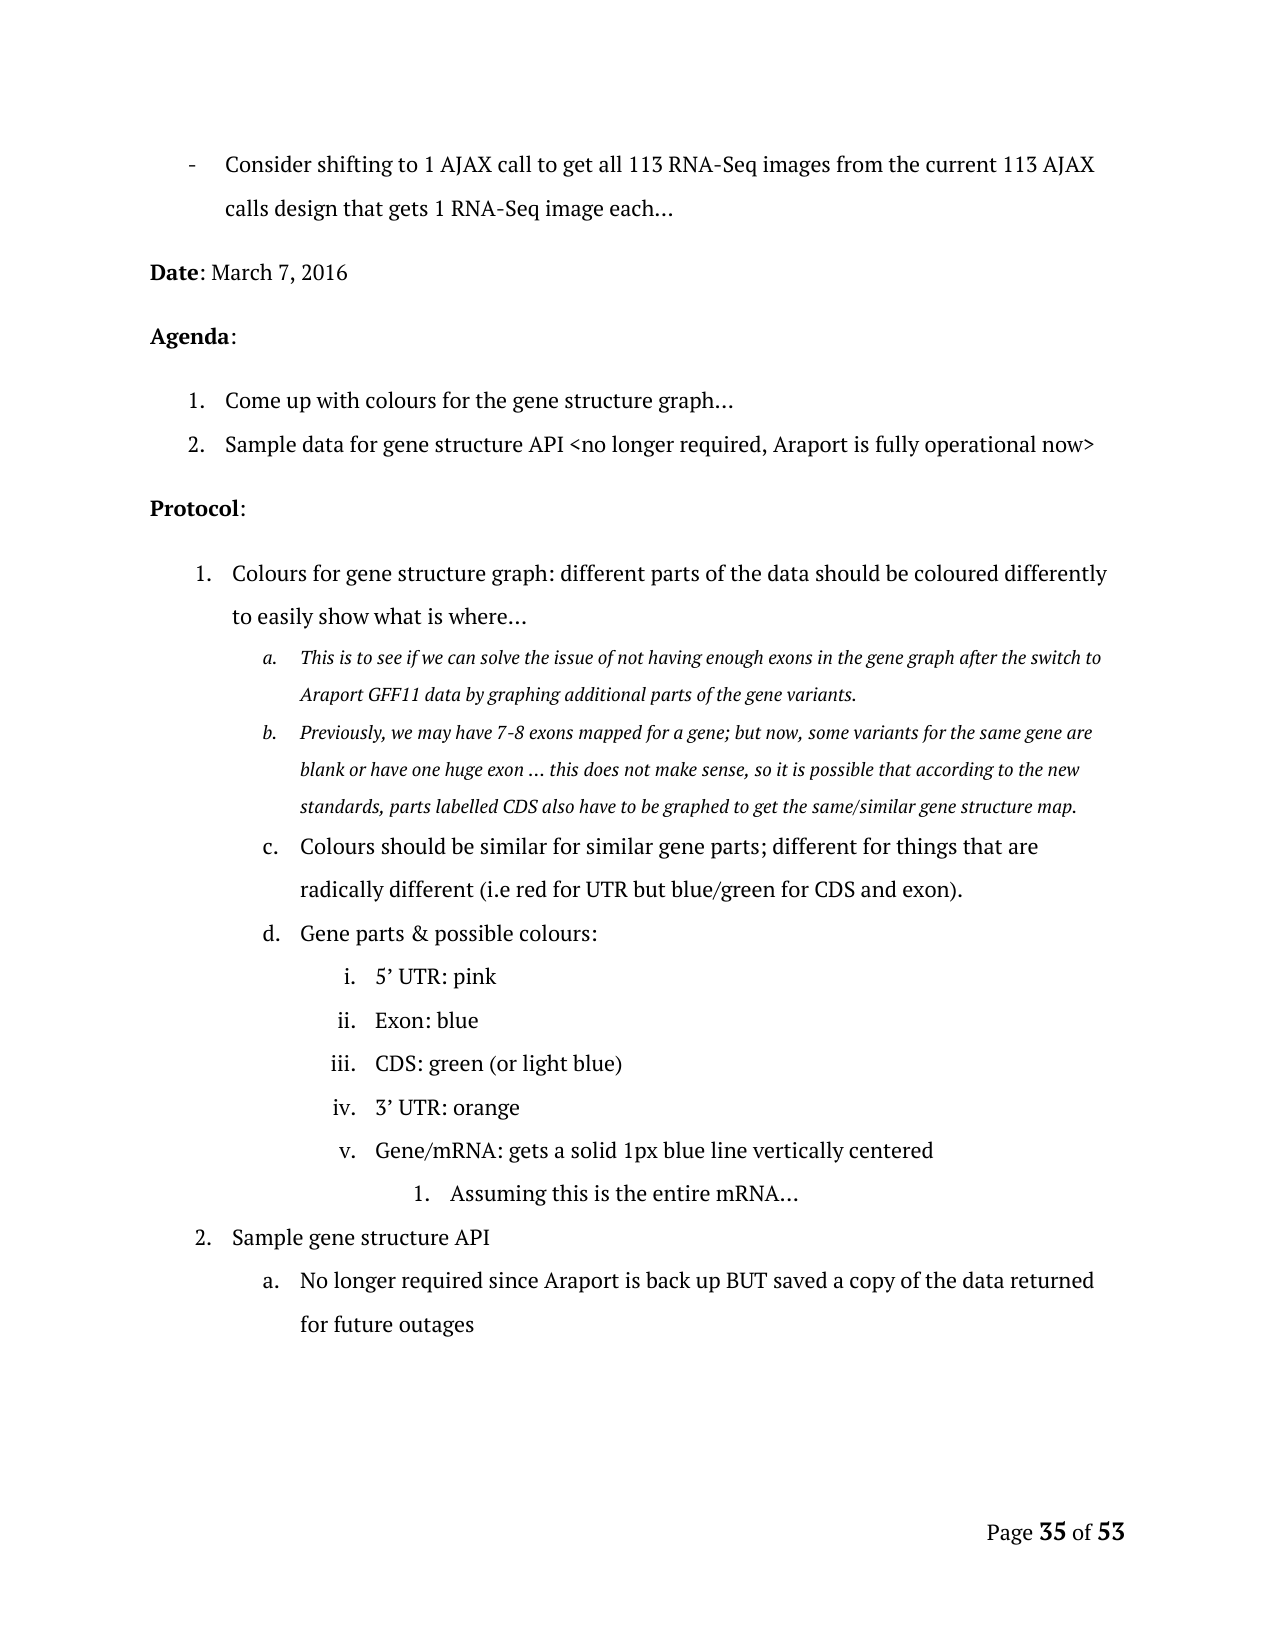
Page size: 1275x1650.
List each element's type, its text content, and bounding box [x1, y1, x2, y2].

list Come up with colours for the gene structure graph… [187, 386, 1125, 415]
list 5’ UTR: pink [356, 962, 1125, 991]
text Protocol: [150, 494, 1125, 523]
list Previously, we may have 7-8 exons mapped for a gene; but now, some variants for the same gene are blank or have one huge exon … this does not make sense, so it is possible that according to the new standards, parts labelled CDS also have to be graphed to get the same/similar gene structure map. [262, 720, 1125, 819]
list No longer required since Araport is back up BUT saved a copy of the data returned for future outages [262, 1266, 1125, 1338]
list Colours for gene structure graph: different parts of the data should be coloured differently to easily show what is where… [194, 558, 1125, 631]
list 3’ UTR: orange [356, 1092, 1125, 1121]
list Consider shifting to 1 AJAX call to get all 113 RNA-Seq images from the current 113 AJAX calls design that gets 1 RNA-Seq image each… [187, 150, 1125, 222]
text Date: March 7, 2016 [150, 258, 1125, 287]
list Assuming this is the entire mRNA… [412, 1179, 1125, 1208]
list Sample data for gene structure API <no longer required, Araport is fully operational now> [187, 430, 1125, 459]
list This is to see if we can solve the issue of not having enough exons in the gene graph after the switch to Araport GFF11 data by graphing additional parts of the gene variants. [262, 645, 1125, 707]
text Agenda: [150, 322, 1125, 351]
list Gene/mRNA: gets a solid 1px blue line vertically centered [356, 1136, 1125, 1164]
list CDS: green (or light blue) [356, 1049, 1125, 1078]
list Colours should be similar for similar gene parts; different for things that are radically different (i.e red for UTR but blue/green for CDS and exon). [262, 832, 1125, 904]
list Exon: blue [356, 1005, 1125, 1034]
list Sample gene structure API [194, 1222, 1125, 1251]
list Gene parts & possible colours: [262, 918, 1125, 947]
